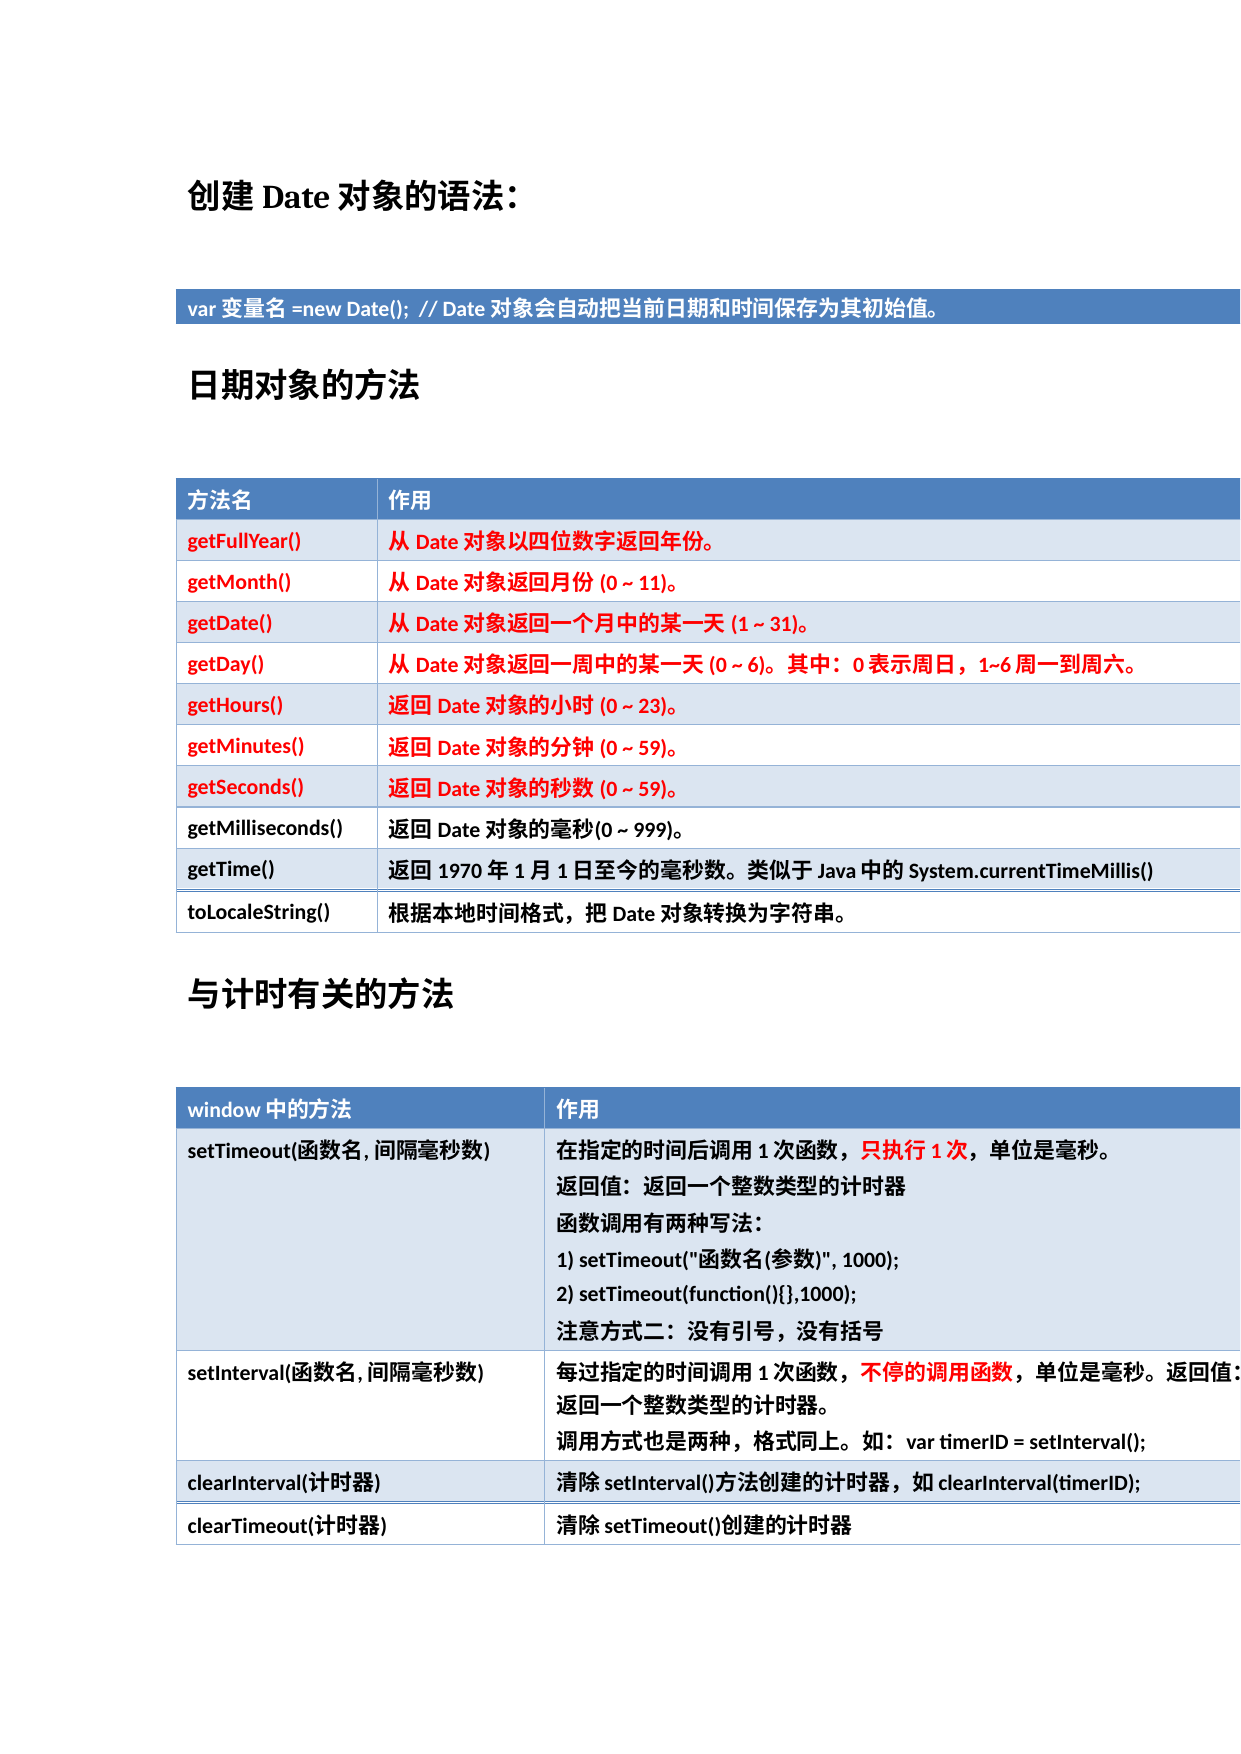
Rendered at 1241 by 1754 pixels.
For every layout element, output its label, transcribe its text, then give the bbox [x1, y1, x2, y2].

table_cell 清除setInterval()方法创建的计时器，如clearInterval(timerID); [545, 1461, 1240, 1501]
table_cell getDay() [177, 643, 377, 683]
table_header 作用 [378, 479, 1240, 519]
table_cell getDate() [177, 602, 377, 642]
table_cell clearInterval(计时器) [177, 1461, 544, 1501]
table_cell getHours() [177, 684, 377, 724]
table_cell getMinutes() [177, 725, 377, 765]
table_cell getSeconds() [177, 766, 377, 806]
table_cell getTime() [177, 849, 377, 888]
table_cell getMonth() [177, 561, 377, 601]
table_cell 返回 Date 对象的分钟 (0 ~ 59)。 [378, 725, 1240, 765]
table_cell 从 Date 对象返回一周中的某一天 (0 ~ 6)。其中：0表示周日，1~6周一到周六。 [378, 643, 1240, 683]
table_cell setInterval(函数名, 间隔毫秒数) [177, 1351, 544, 1460]
table_cell 每过指定的时间调用1次函数，不停的调用函数，单位是毫秒。返回值：返回一个整数类型的计时器。 调用方式也是两种，格式同上。如：var timerID = setInterval(); [545, 1351, 1240, 1460]
table_header var 变量名 =new Date(); // Date 对象会自动把当前日期和时间保存为其初始值。 [177, 290, 1240, 323]
table_header 作用 [545, 1088, 1240, 1128]
table_cell 清除setTimeout()创建的计时器 [545, 1504, 1240, 1544]
subtitle 日期对象的方法 [187, 351, 1053, 416]
subtitle 创建 Date 对象的语法： [187, 162, 1053, 227]
table_cell toLocaleString() [177, 892, 377, 932]
table_cell 返回 Date 对象的毫秒(0 ~ 999)。 [378, 808, 1240, 847]
table_header window中的方法 [177, 1088, 544, 1128]
table_cell clearTimeout(计时器) [177, 1504, 544, 1544]
table_cell 返回 1970 年 1 月 1 日至今的毫秒数。类似于Java中的System.currentTimeMillis() [378, 849, 1240, 888]
table_cell getFullYear() [177, 520, 377, 560]
table_cell 从 Date 对象返回一个月中的某一天 (1 ~ 31)。 [378, 602, 1240, 642]
table_cell setTimeout(函数名, 间隔毫秒数) [177, 1129, 544, 1350]
table_cell 在指定的时间后调用1次函数，只执行1次，单位是毫秒。 返回值：返回一个整数类型的计时器 函数调用有两种写法： 1) setTimeout("函数名(参数)", 1000); 2) setTimeout(function(){},1000); 注意方式二：没有引号，没有括号 [545, 1129, 1240, 1350]
table_header 方法名 [177, 479, 377, 519]
table_cell 从 Date 对象返回月份 (0 ~ 11)。 [378, 561, 1240, 601]
table_cell getMilliseconds() [177, 808, 377, 847]
subtitle 与计时有关的方法 [187, 960, 1053, 1025]
table_cell 根据本地时间格式，把 Date 对象转换为字符串。 [378, 892, 1240, 932]
table_cell 返回 Date 对象的秒数 (0 ~ 59)。 [378, 766, 1240, 806]
table_cell 从 Date 对象以四位数字返回年份。 [378, 520, 1240, 560]
table_cell 返回 Date 对象的小时 (0 ~ 23)。 [378, 684, 1240, 724]
